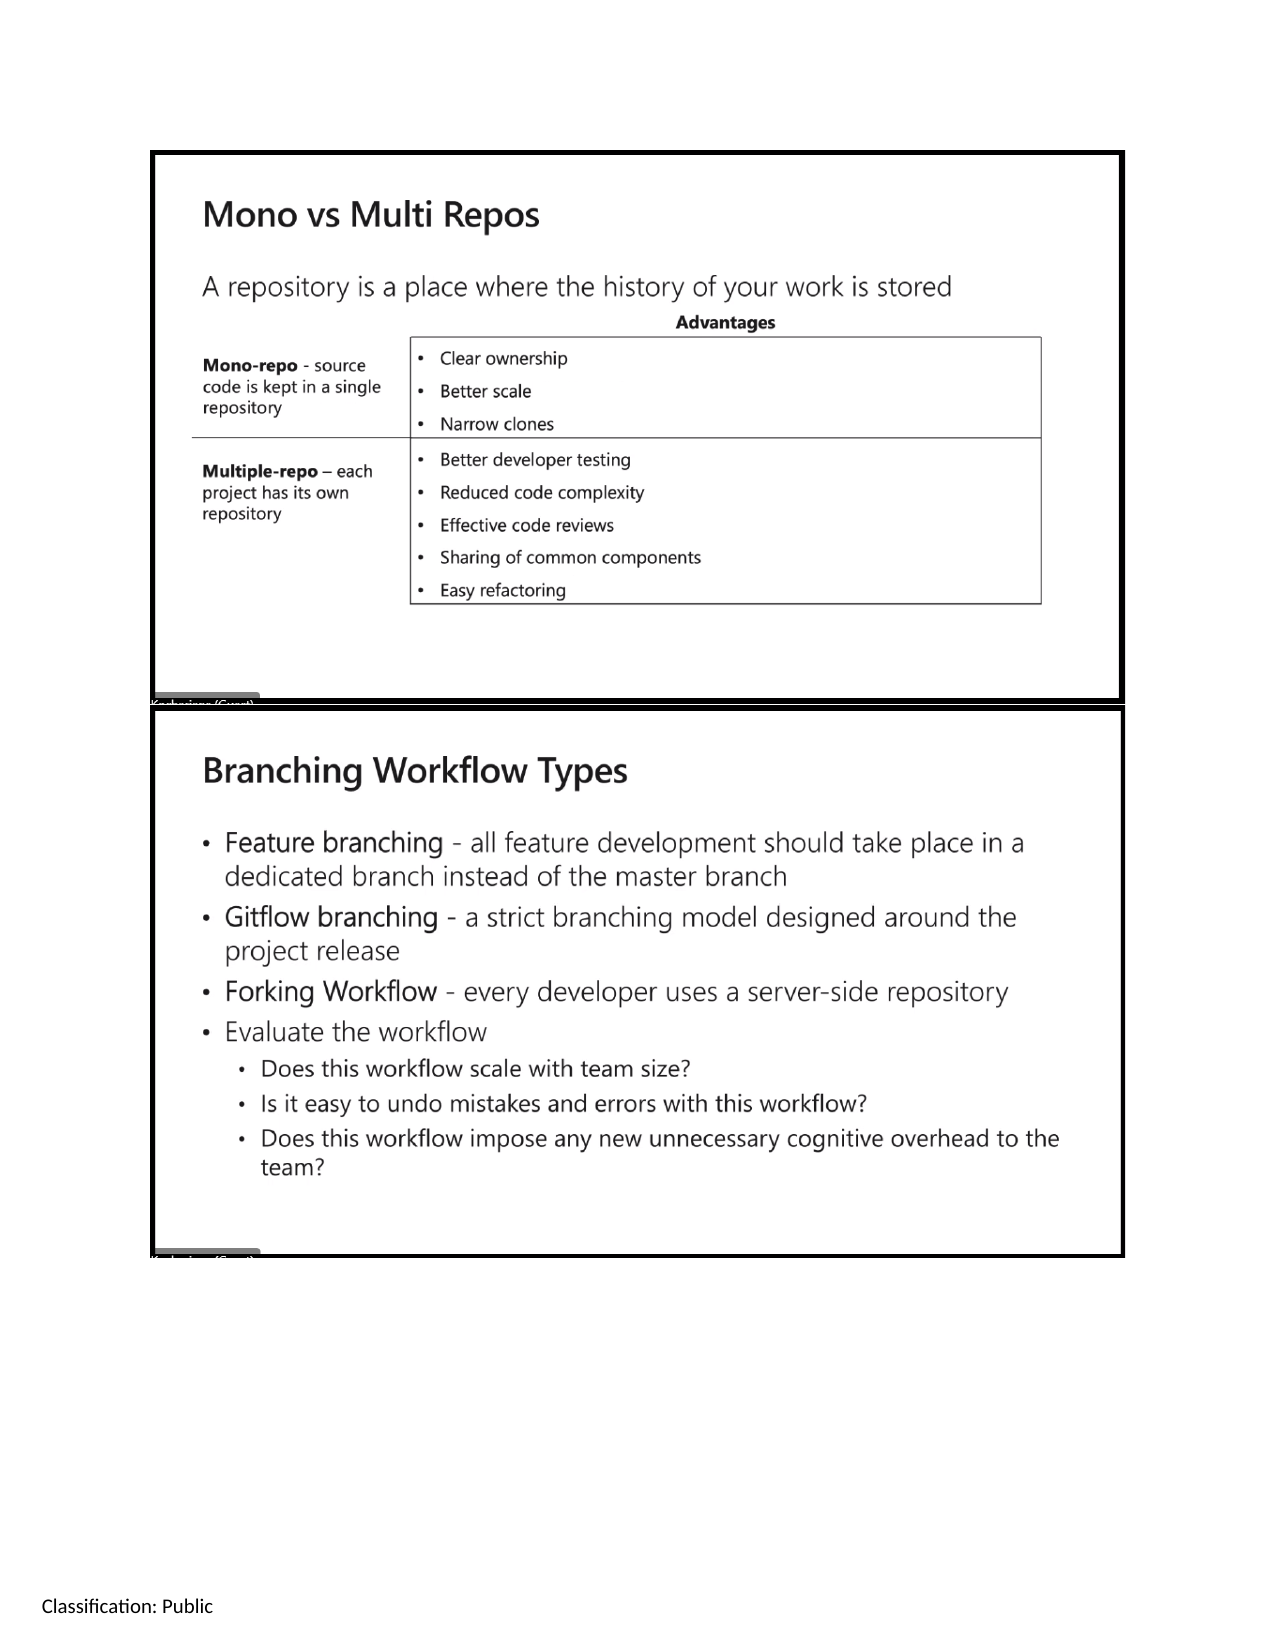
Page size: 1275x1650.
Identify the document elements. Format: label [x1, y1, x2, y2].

picture [150, 150, 1125, 704]
picture [150, 705, 1125, 1258]
